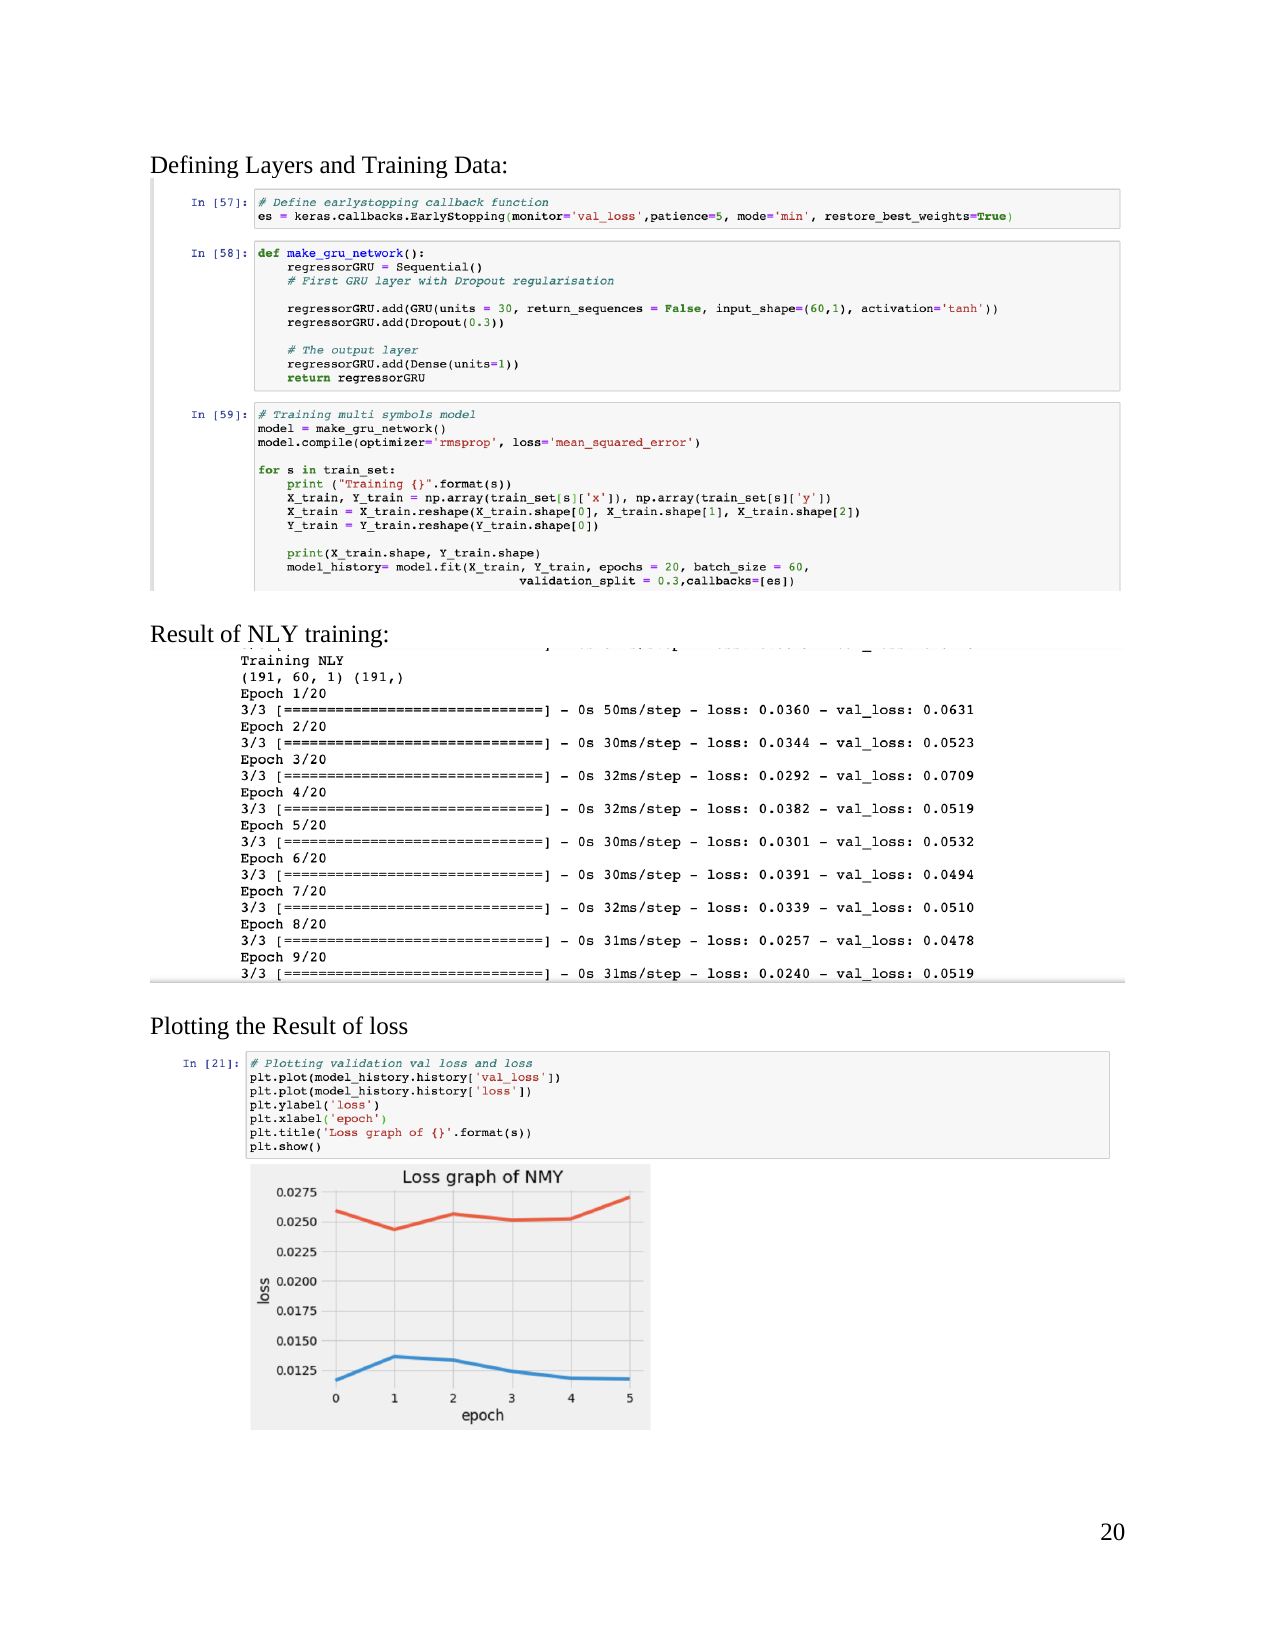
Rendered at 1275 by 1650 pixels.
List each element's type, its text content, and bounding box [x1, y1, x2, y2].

picture [150, 648, 1125, 983]
text Result of NLY training: [150, 619, 1125, 648]
picture [150, 1040, 1125, 1439]
text Plotting the Result of loss [150, 1011, 1125, 1040]
picture [150, 178, 1125, 591]
text Defining Layers and Training Data: [150, 150, 1125, 178]
